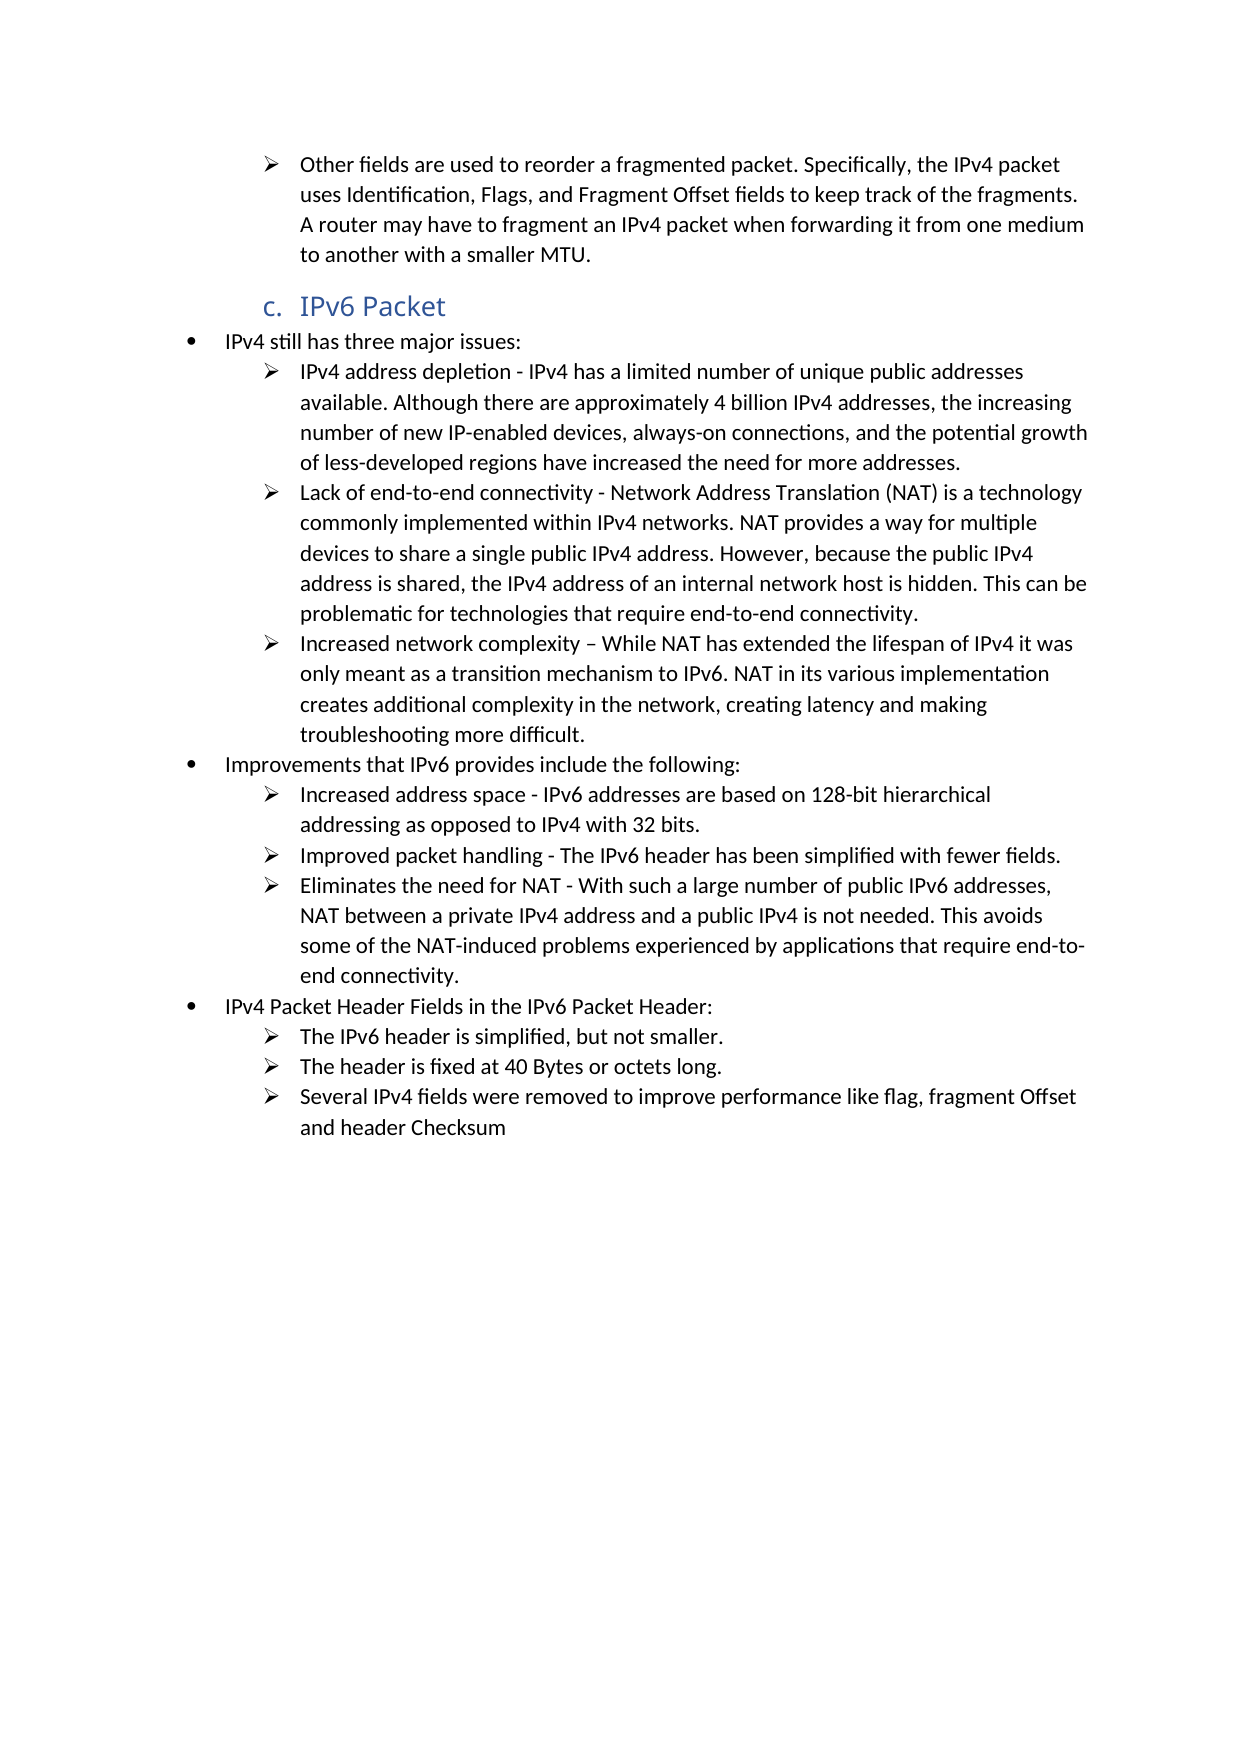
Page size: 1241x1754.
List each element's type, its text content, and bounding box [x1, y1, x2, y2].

subtitle IPv6 Packet [262, 287, 1090, 324]
list Improved packet handling - The IPv6 header has been simplified with fewer fields. [262, 841, 1090, 869]
list IPv4 Packet Header Fields in the IPv6 Packet Header: [187, 992, 1090, 1020]
list Improvements that IPv6 provides include the following: [187, 750, 1090, 778]
list Several IPv4 fields were removed to improve performance like flag, fragment Offset and header Checksum [262, 1082, 1090, 1141]
list The IPv6 header is simplified, but not smaller. [262, 1022, 1090, 1050]
list Increased network complexity – While NAT has extended the lifespan of IPv4 it was only meant as a transition mechanism to IPv6. NAT in its various implementation creates additional complexity in the network, creating latency and making troubleshooting more difficult. [262, 629, 1090, 748]
list Other fields are used to reorder a fragmented packet. Specifically, the IPv4 packet uses Identification, Flags, and Fragment Offset fields to keep track of the fragments. A router may have to fragment an IPv4 packet when forwarding it from one medium to another with a smaller MTU. [262, 150, 1090, 269]
list The header is fixed at 40 Bytes or octets long. [262, 1052, 1090, 1080]
list Increased address space - IPv6 addresses are based on 128-bit hierarchical addressing as opposed to IPv4 with 32 bits. [262, 780, 1090, 839]
list IPv4 still has three major issues: [187, 327, 1090, 355]
list Eliminates the need for NAT - With such a large number of public IPv6 addresses, NAT between a private IPv4 address and a public IPv4 is not needed. This avoids some of the NAT-induced problems experienced by applications that require end-to-end connectivity. [262, 871, 1090, 990]
list Lack of end-to-end connectivity - Network Address Translation (NAT) is a technology commonly implemented within IPv4 networks. NAT provides a way for multiple devices to share a single public IPv4 address. However, because the public IPv4 address is shared, the IPv4 address of an internal network host is hidden. This can be problematic for technologies that require end-to-end connectivity. [262, 478, 1090, 627]
list IPv4 address depletion - IPv4 has a limited number of unique public addresses available. Although there are approximately 4 billion IPv4 addresses, the increasing number of new IP-enabled devices, always-on connections, and the potential growth of less-developed regions have increased the need for more addresses. [262, 357, 1090, 476]
